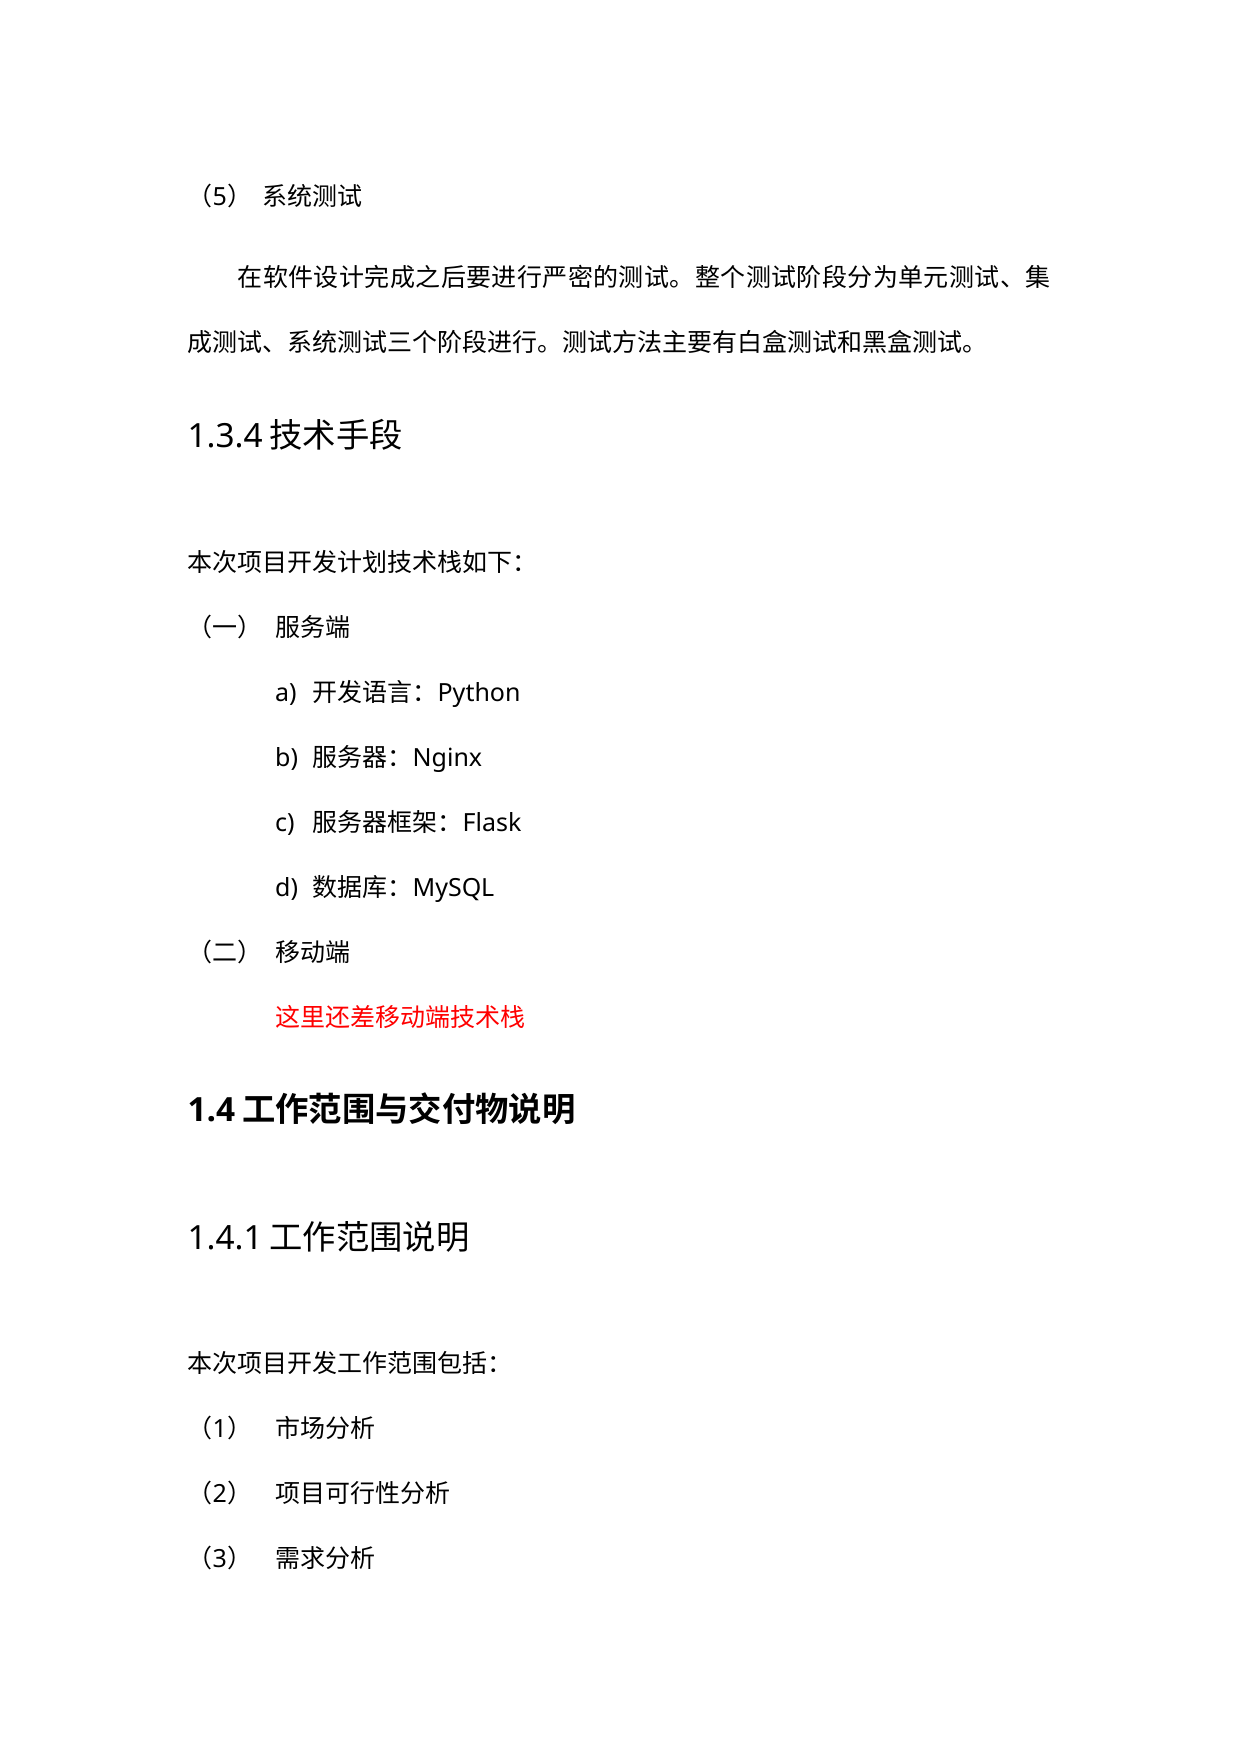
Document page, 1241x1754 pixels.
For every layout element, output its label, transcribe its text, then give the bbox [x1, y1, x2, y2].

list 服务端 [187, 593, 1053, 658]
list 需求分析 [187, 1524, 1053, 1589]
text 本次项目开发工作范围包括： [187, 1329, 1053, 1394]
list 服务器：Nginx [275, 723, 1053, 788]
list 这里还差移动端技术栈 [275, 983, 1053, 1048]
text 本次项目开发计划技术栈如下： [187, 528, 1053, 593]
list 数据库：MySQL [275, 853, 1053, 918]
subtitle 1.4工作范围与交付物说明 [187, 1075, 1053, 1140]
list 移动端 [187, 918, 1053, 983]
list 在软件设计完成之后要进行严密的测试。整个测试阶段分为单元测试、集成测试、系统测试三个阶段进行。测试方法主要有白盒测试和黑盒测试。 [187, 243, 1053, 373]
subtitle 1.4.1工作范围说明 [187, 1202, 1053, 1267]
list 系统测试 [187, 162, 1053, 227]
list 项目可行性分析 [187, 1459, 1053, 1524]
list 服务器框架：Flask [275, 788, 1053, 853]
subtitle 1.3.4技术手段 [187, 400, 1053, 465]
list 市场分析 [187, 1394, 1053, 1459]
list 开发语言：Python [275, 658, 1053, 723]
